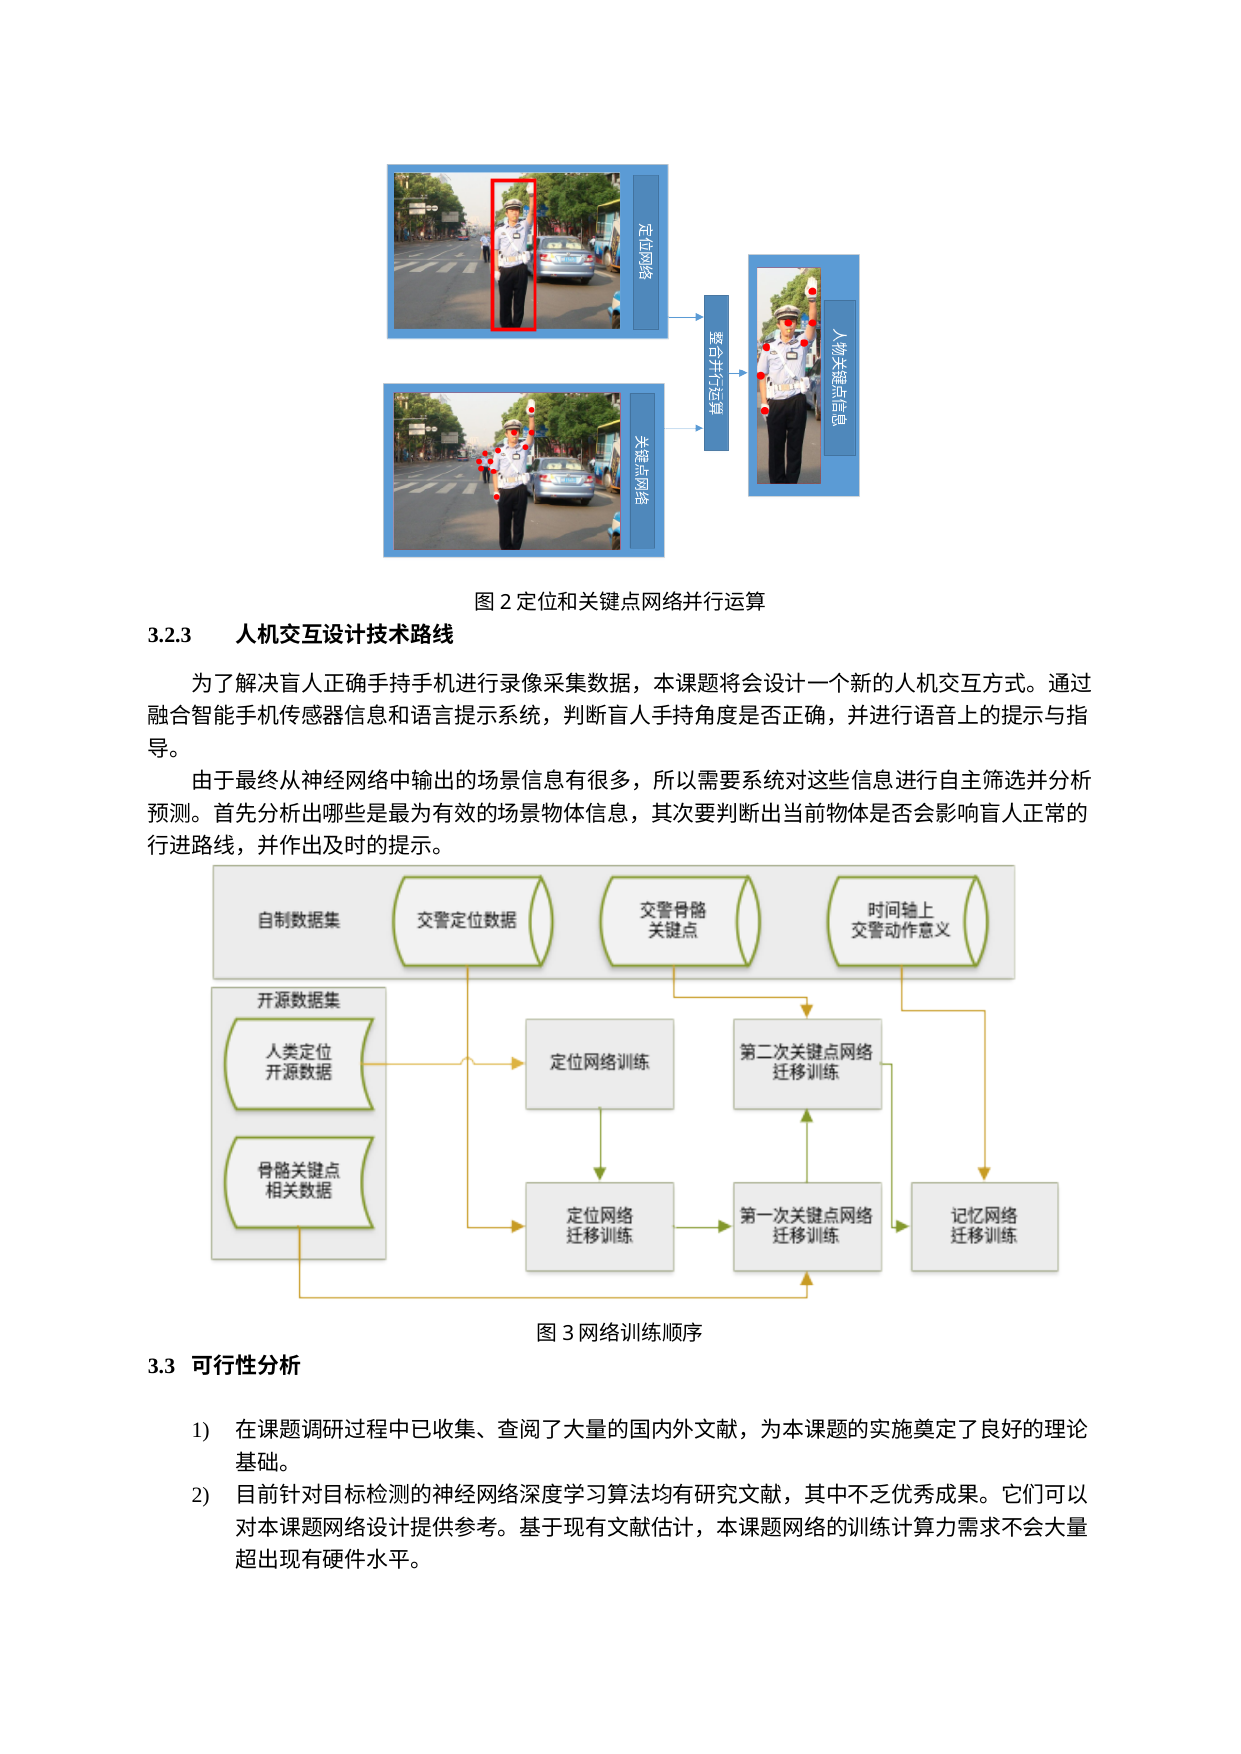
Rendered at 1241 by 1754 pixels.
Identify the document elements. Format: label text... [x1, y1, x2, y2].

text 为了解决盲人正确手持手机进行录像采集数据，本课题将会设计一个新的人机交互方式。通过融合智能手机传感器信息和语言提示系统，判断盲人手持角度是否正确，并进行语音上的提示与指导。 [148, 665, 1092, 698]
subtitle 3.2.3 人机交互设计技术路线 [148, 617, 1092, 649]
text 为了解决盲人正确手持手机进行录像采集数据，本课题将会设计一个新的人机交互方式。通过融合智能手机传感器信息和语言提示系统，判断盲人手持角度是否正确，并进行语音上的提示与指导。 [148, 730, 1092, 763]
subtitle 3.3 可行性分析 [148, 1348, 1092, 1380]
text 图 3 定位和关键点网络并行运算 [148, 584, 1092, 617]
text 由于最终从神经网络中输出的场景信息有很多，所以需要系统对这些信息进行自主筛选并分析预测。首先分析出哪些是最为有效的场景物体信息，其次要判断出当前物体是否会影响盲人正常的行进路线，并作出及时的提示。 [148, 763, 1092, 796]
text 图 4 网络训练顺序 [148, 1315, 1092, 1348]
list 目前针对目标检测的神经网络深度学习算法均有研究文献，其中不乏优秀成果。它们可以对本课题网络设计提供参考。基于现有文献估计，本课题网络的训练计算力需求不会大量超出现有硬件水平。 [191, 1477, 1092, 1574]
list 在课题调研过程中已收集、查阅了大量的国内外文献，为本课题的实施奠定了良好的理论基础。 [191, 1412, 1092, 1477]
text 由于最终从神经网络中输出的场景信息有很多，所以需要系统对这些信息进行自主筛选并分析预测。首先分析出哪些是最为有效的场景物体信息，其次要判断出当前物体是否会影响盲人正常的行进路线，并作出及时的提示。 [148, 827, 1092, 860]
